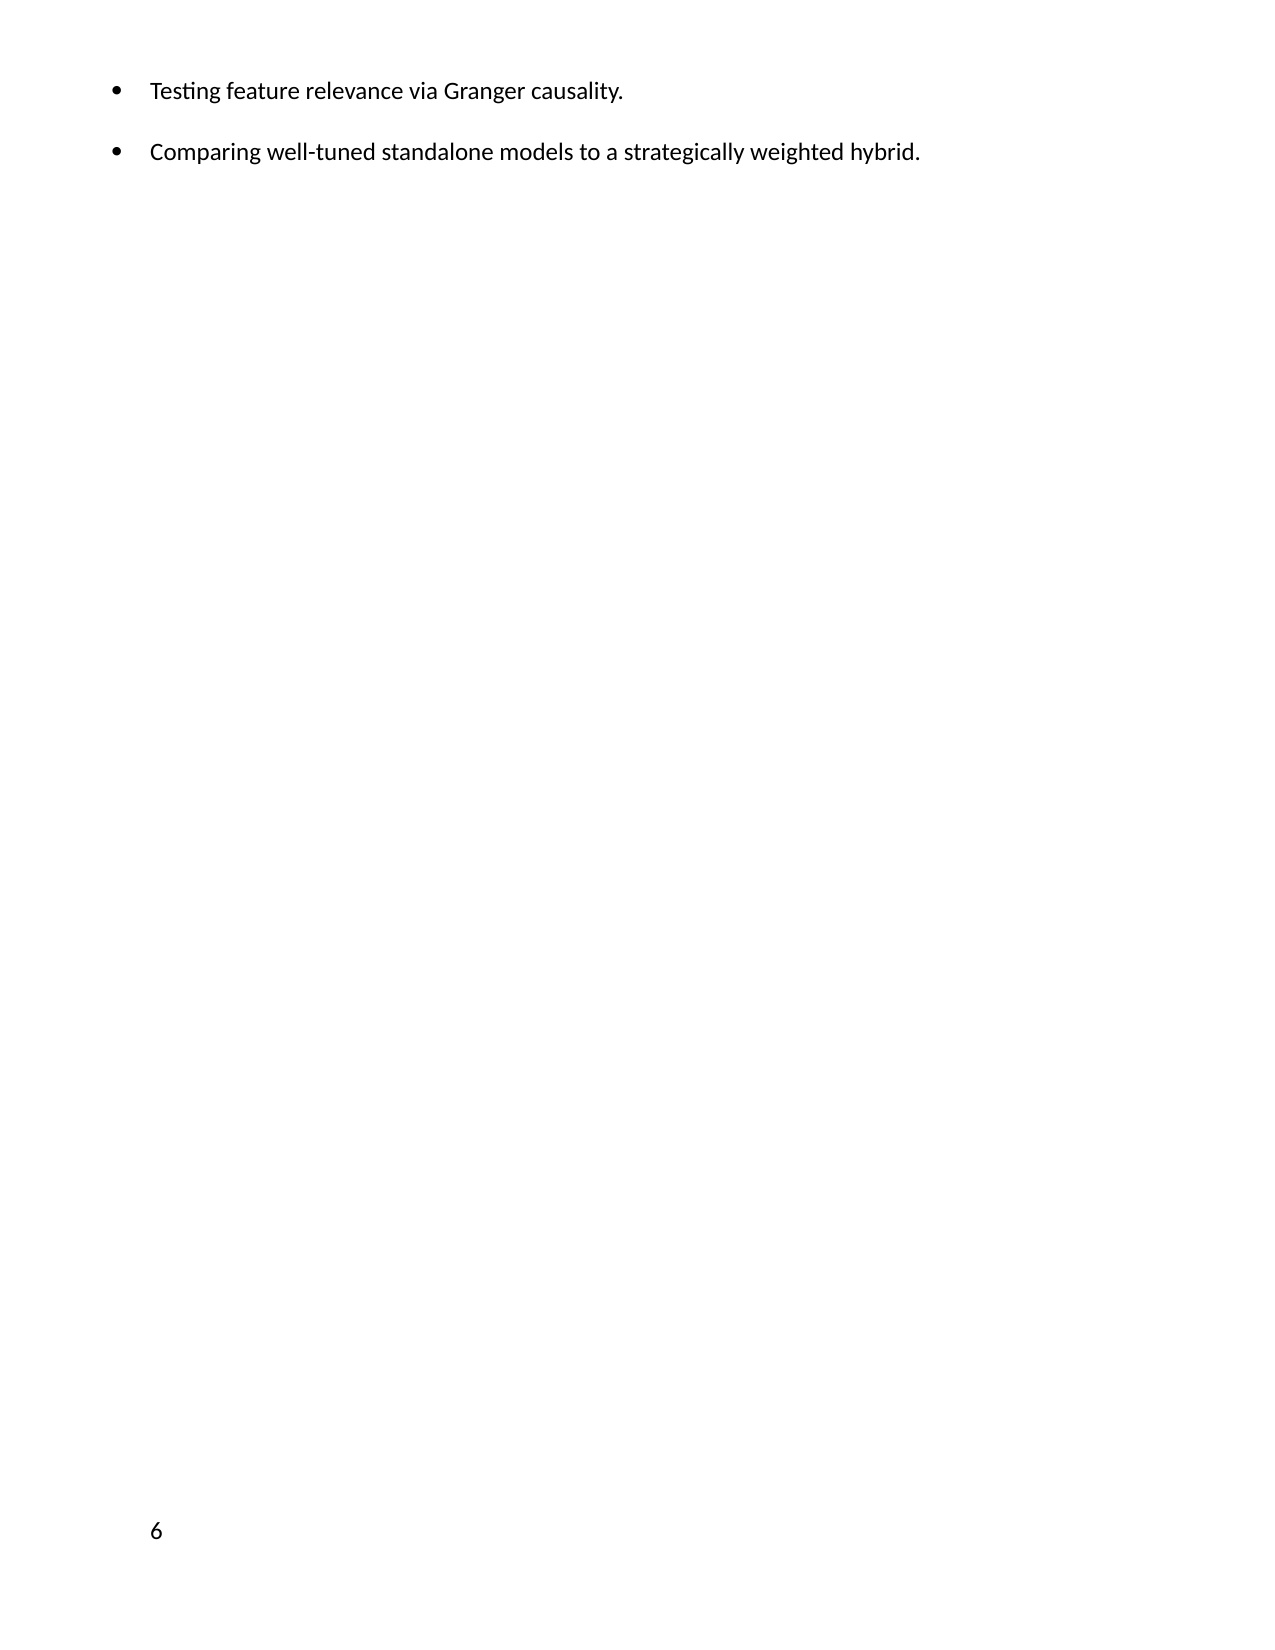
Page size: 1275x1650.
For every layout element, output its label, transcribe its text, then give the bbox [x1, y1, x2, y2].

list Comparing well-tuned standalone models to a strategically weighted hybrid. [112, 136, 1200, 167]
list Testing feature relevance via Granger causality. [112, 75, 1200, 106]
